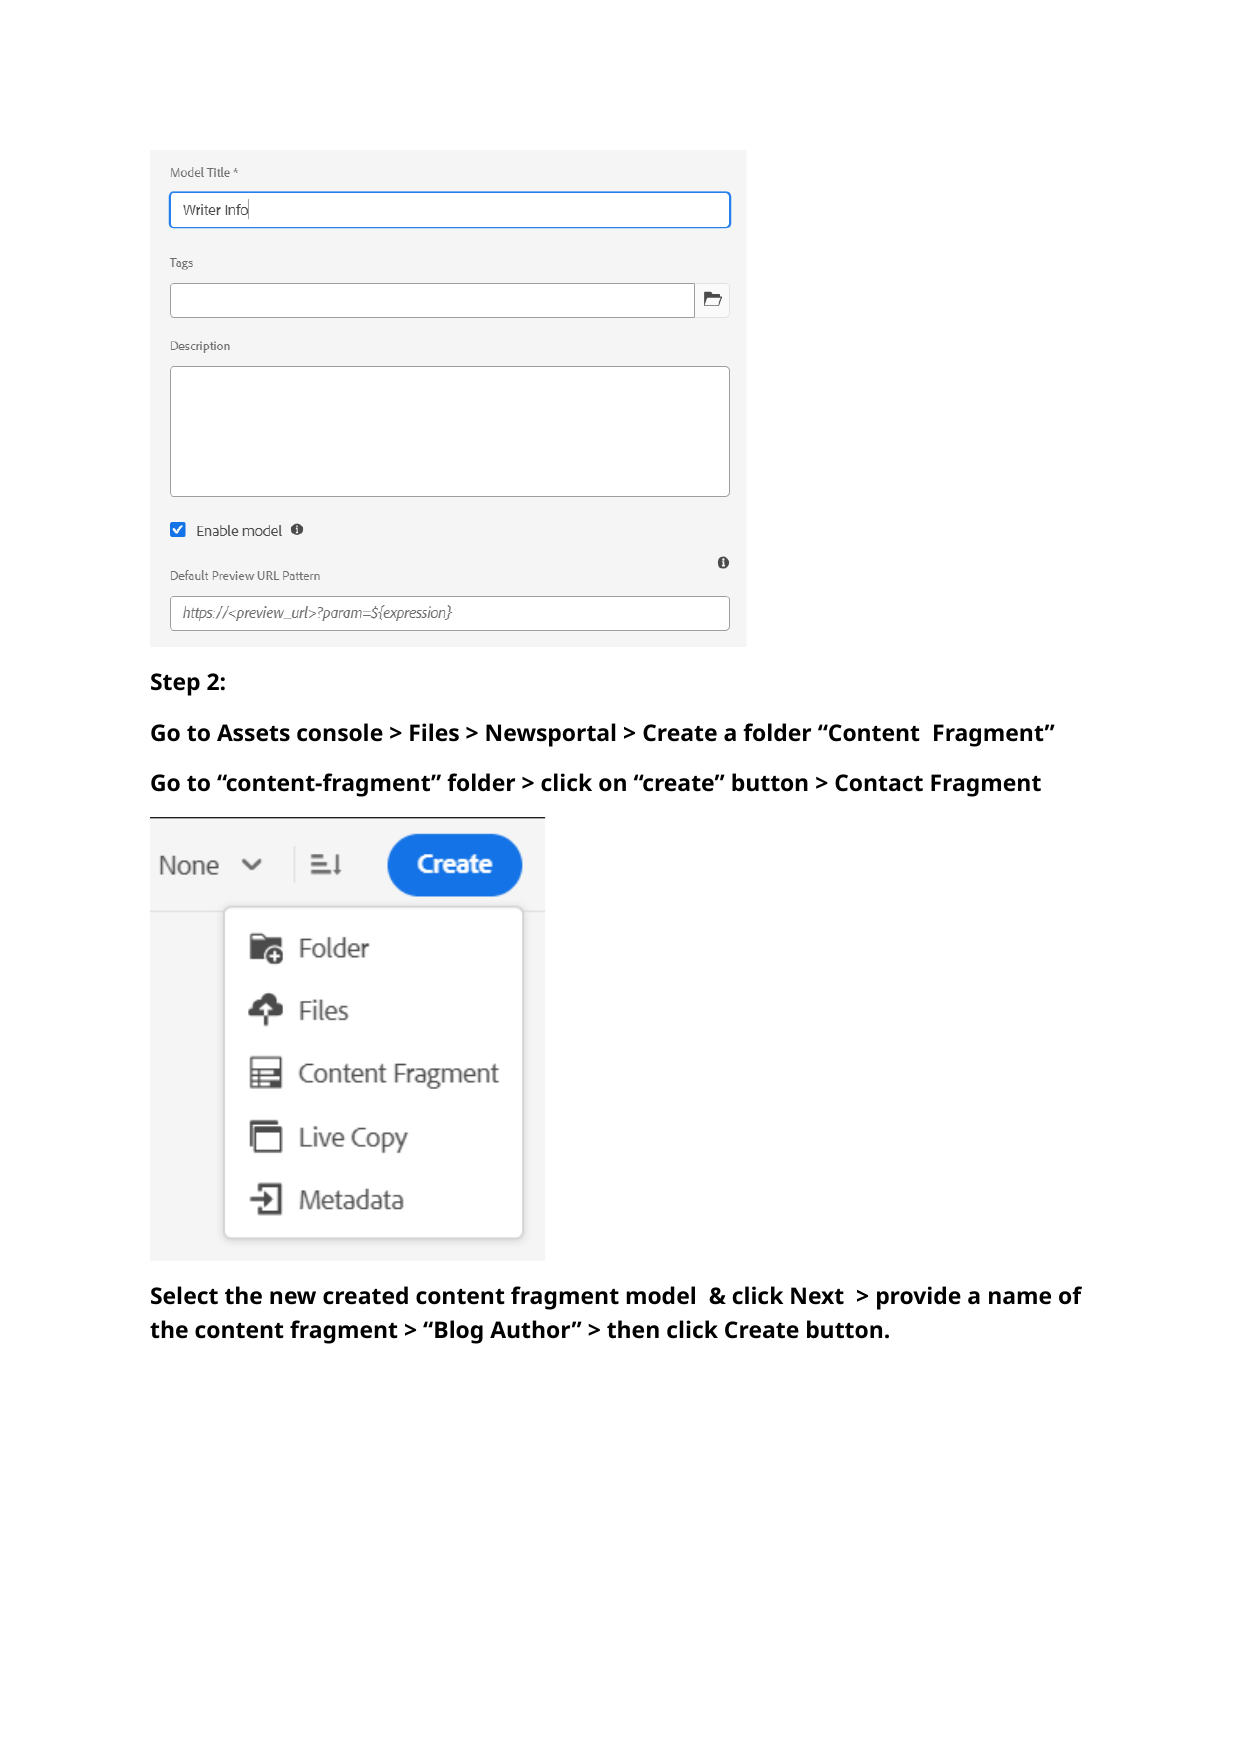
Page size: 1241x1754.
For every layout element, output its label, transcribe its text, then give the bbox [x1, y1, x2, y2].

text Go to “content-fragment” folder > click on “create” button > Contact Fragment [150, 767, 1090, 798]
text Select the new created content fragment model & click Next > provide a name of the content fragment > “Blog Author” > then click Create button. [150, 1280, 1090, 1345]
text Step 2: [150, 666, 1090, 697]
text Go to Assets console > Files > Newsportal > Create a folder “Content Fragment” [150, 716, 1090, 748]
picture [150, 150, 747, 647]
picture [150, 817, 546, 1261]
